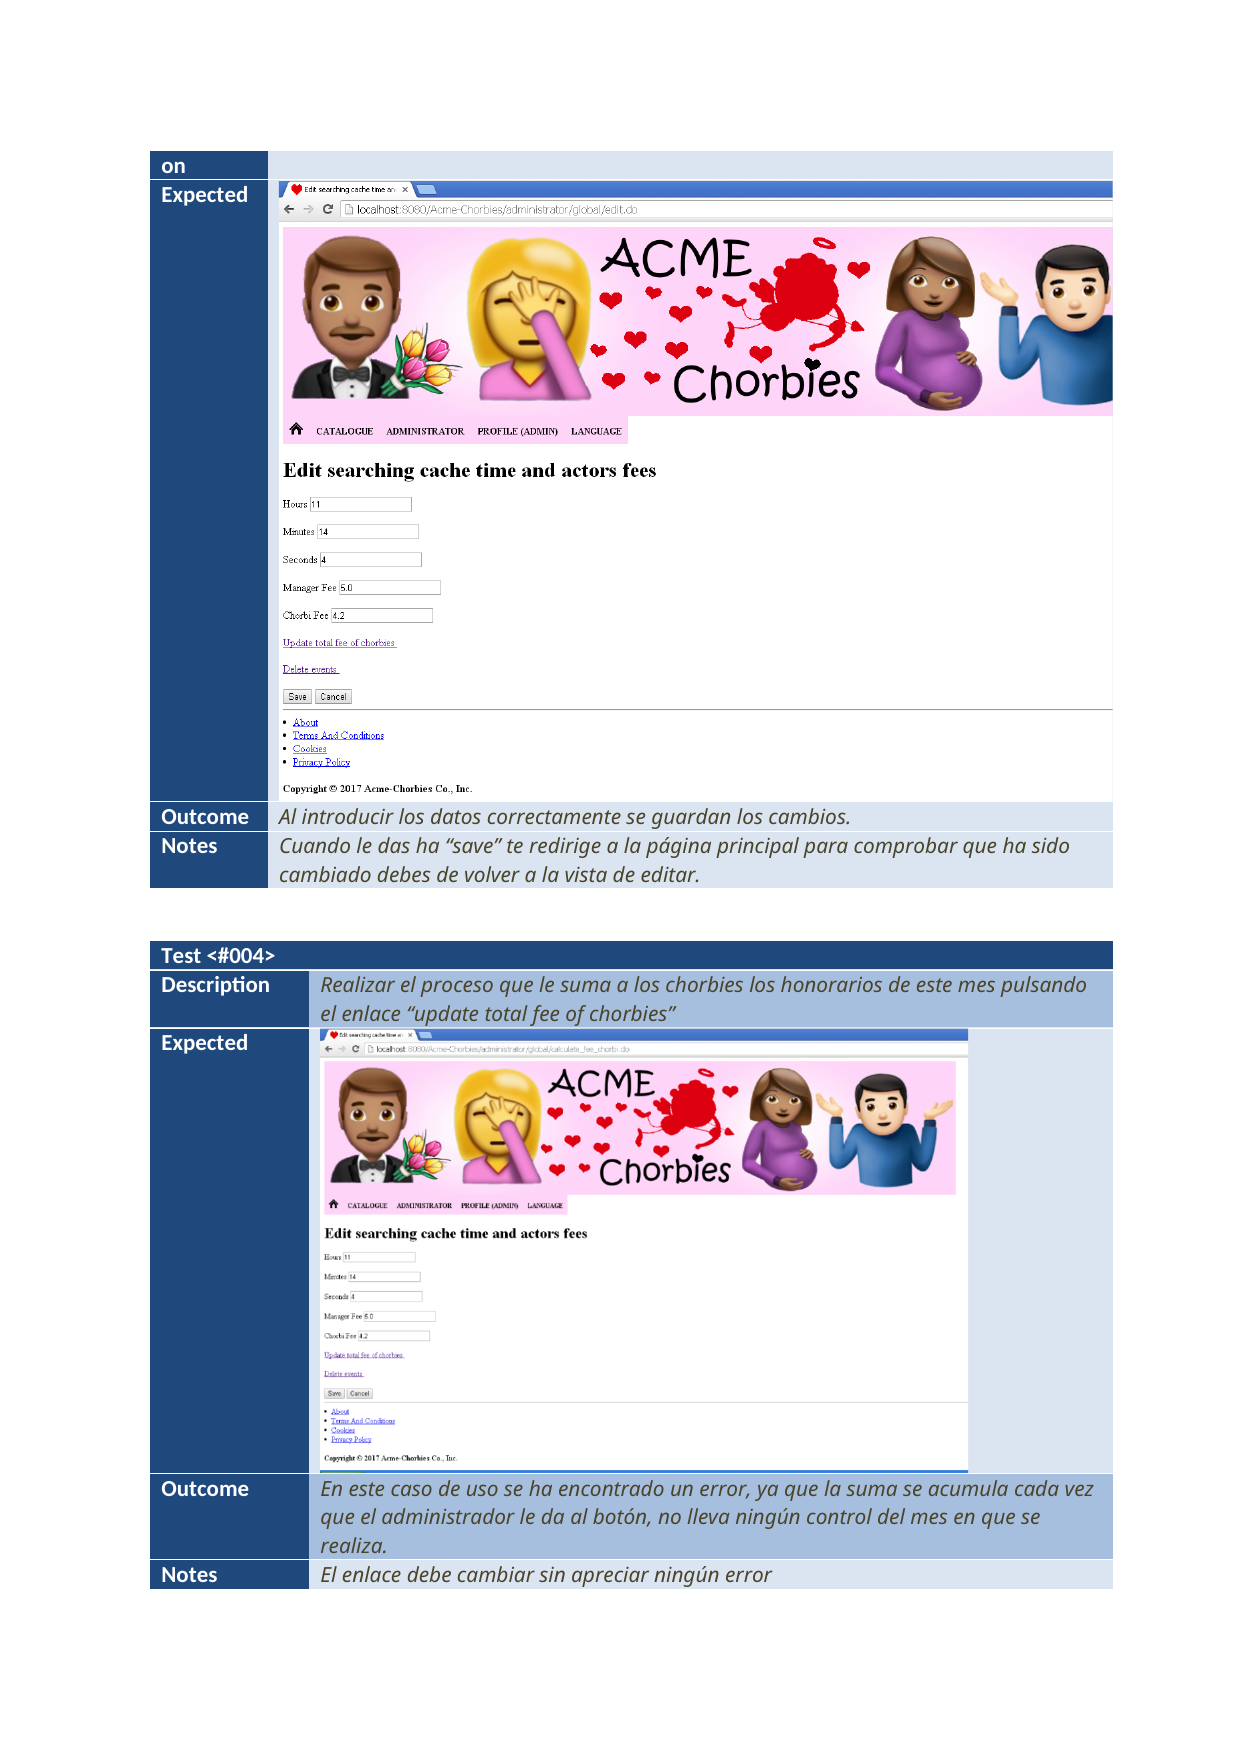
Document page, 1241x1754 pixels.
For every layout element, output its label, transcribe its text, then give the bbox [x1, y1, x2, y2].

table_cell Notes [150, 832, 268, 888]
table_header Test <#004> [150, 941, 1113, 969]
table_cell El enlace debe cambiar sin apreciar ningún error [309, 1560, 1113, 1589]
table_cell Outcome [150, 802, 268, 831]
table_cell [268, 151, 1113, 179]
table_cell [268, 180, 278, 801]
table_cell Description [150, 151, 268, 179]
picture [278, 180, 1113, 801]
table_cell [309, 1029, 320, 1473]
table_cell Cuando le das ha “save” te redirige a la página principal para comprobar que ha sido cambiado debes de volver a la vista de editar. [268, 832, 1113, 888]
table_cell Outcome [150, 1474, 309, 1559]
table_cell Realizar el proceso que le suma a los chorbies los honorarios de este mes pulsando el enlace “update total fee of chorbies” [309, 971, 1113, 1027]
table_cell Notes [150, 1560, 309, 1589]
table_cell Expected [150, 1029, 309, 1473]
table_cell En este caso de uso se ha encontrado un error, ya que la suma se acumula cada vez que el administrador le da al botón, no lleva ningún control del mes en que se realiza. [309, 1474, 1113, 1559]
picture [320, 1028, 969, 1473]
table_cell [969, 1029, 1113, 1473]
table_cell Al introducir los datos correctamente se guardan los cambios. [268, 802, 1113, 831]
table_cell Expected [150, 180, 268, 801]
table_cell Description [150, 971, 309, 1027]
